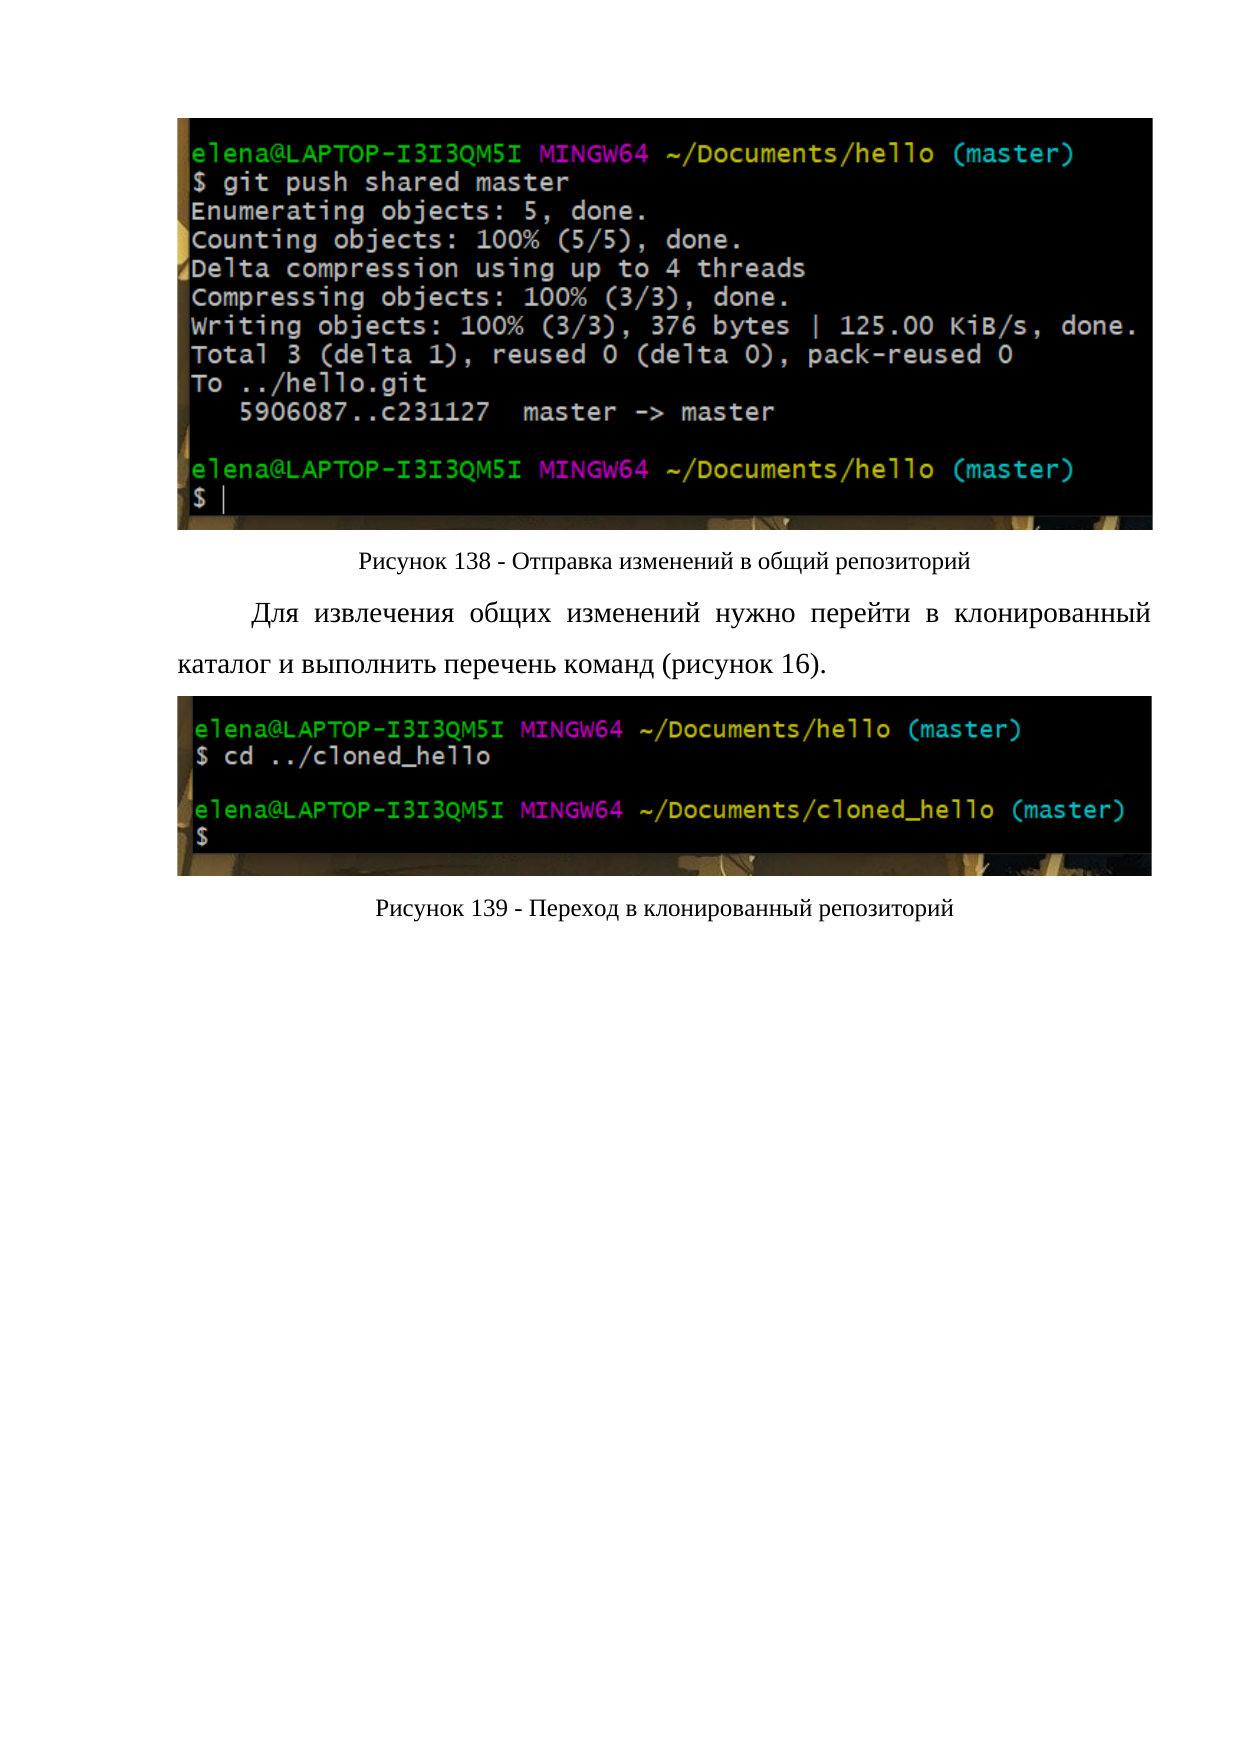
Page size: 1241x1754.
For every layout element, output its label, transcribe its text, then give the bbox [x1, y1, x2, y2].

text Рисунок 138 - Отправка изменений в общий репозиторий [177, 546, 1152, 575]
text Для извлечения общих изменений нужно перейти в клонированный каталог и выполнить перечень команд (рисунок 16). [177, 596, 1152, 679]
picture [177, 118, 1153, 530]
picture [177, 696, 1152, 876]
text Рисунок 139 - Переход в клонированный репозиторий [177, 893, 1152, 921]
